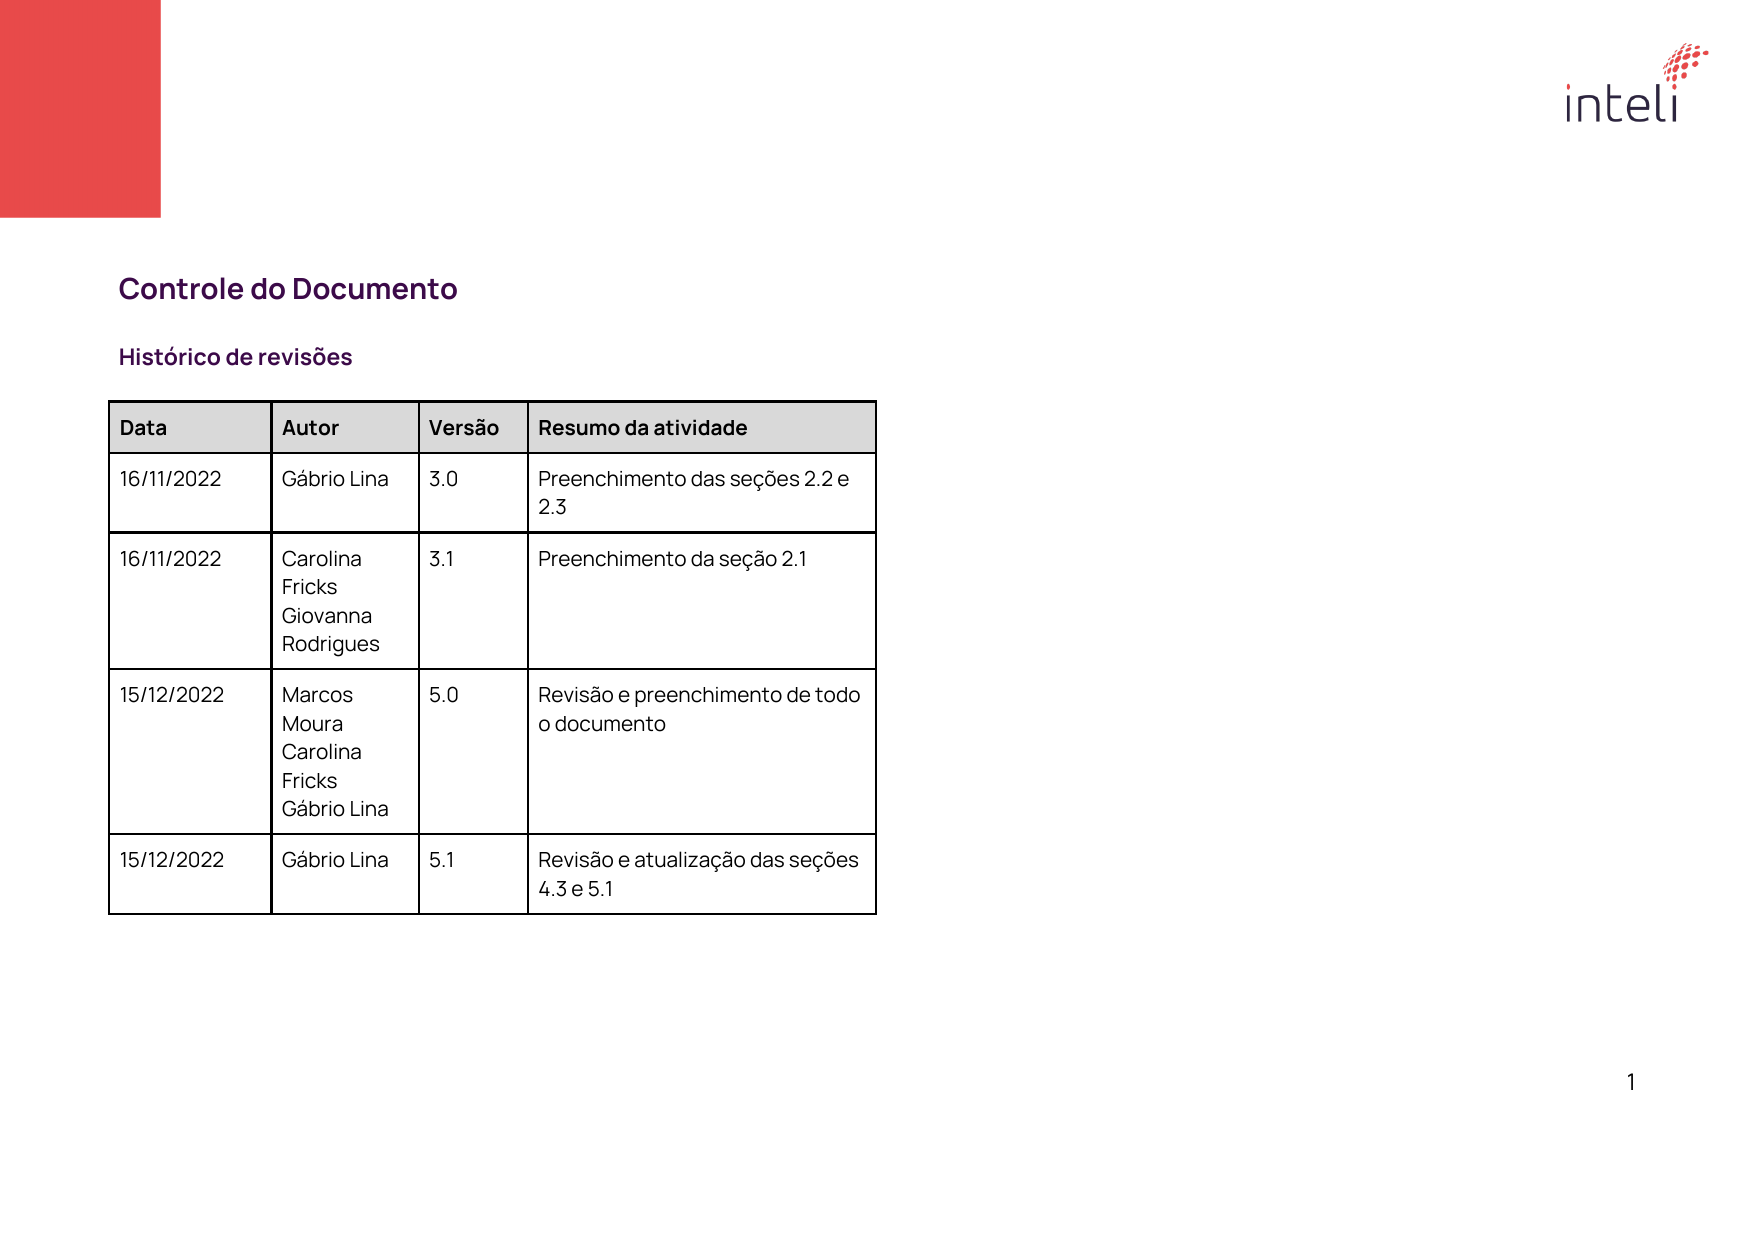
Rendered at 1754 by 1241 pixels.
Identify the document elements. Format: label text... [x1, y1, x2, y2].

picture [1566, 43, 1709, 122]
table_cell 3.0 [420, 454, 527, 531]
table_cell Preenchimento das seções 2.2 e 2.3 [529, 454, 875, 531]
table_cell Gábrio Lina [273, 454, 418, 531]
table_cell Carolina Fricks Giovanna Rodrigues [273, 534, 418, 668]
table_cell 15/12/2022 [110, 670, 270, 833]
table_cell Preenchimento da seção 2.1 [529, 534, 875, 668]
table_cell 16/11/2022 [110, 534, 270, 668]
table_cell 3.1 [420, 534, 527, 668]
text Controle do Documento [118, 268, 877, 308]
table_cell 15/12/2022 [110, 835, 270, 913]
table_cell Marcos Moura Carolina Fricks Gábrio Lina [273, 670, 418, 833]
table_cell Revisão e atualização das seções 4.3 e 5.1 [529, 835, 875, 913]
table_header Data [110, 403, 270, 452]
table_header Autor [273, 403, 418, 452]
table_cell Gábrio Lina [273, 835, 418, 913]
table_header Versão [420, 403, 527, 452]
table_cell 16/11/2022 [110, 454, 270, 531]
picture [0, 0, 161, 218]
table_cell 5.0 [420, 670, 527, 833]
table_header Resumo da atividade [529, 403, 875, 452]
table_cell Revisão e preenchimento de todo o documento [529, 670, 875, 833]
table_cell 5.1 [420, 835, 527, 913]
text Histórico de revisões [118, 341, 877, 372]
